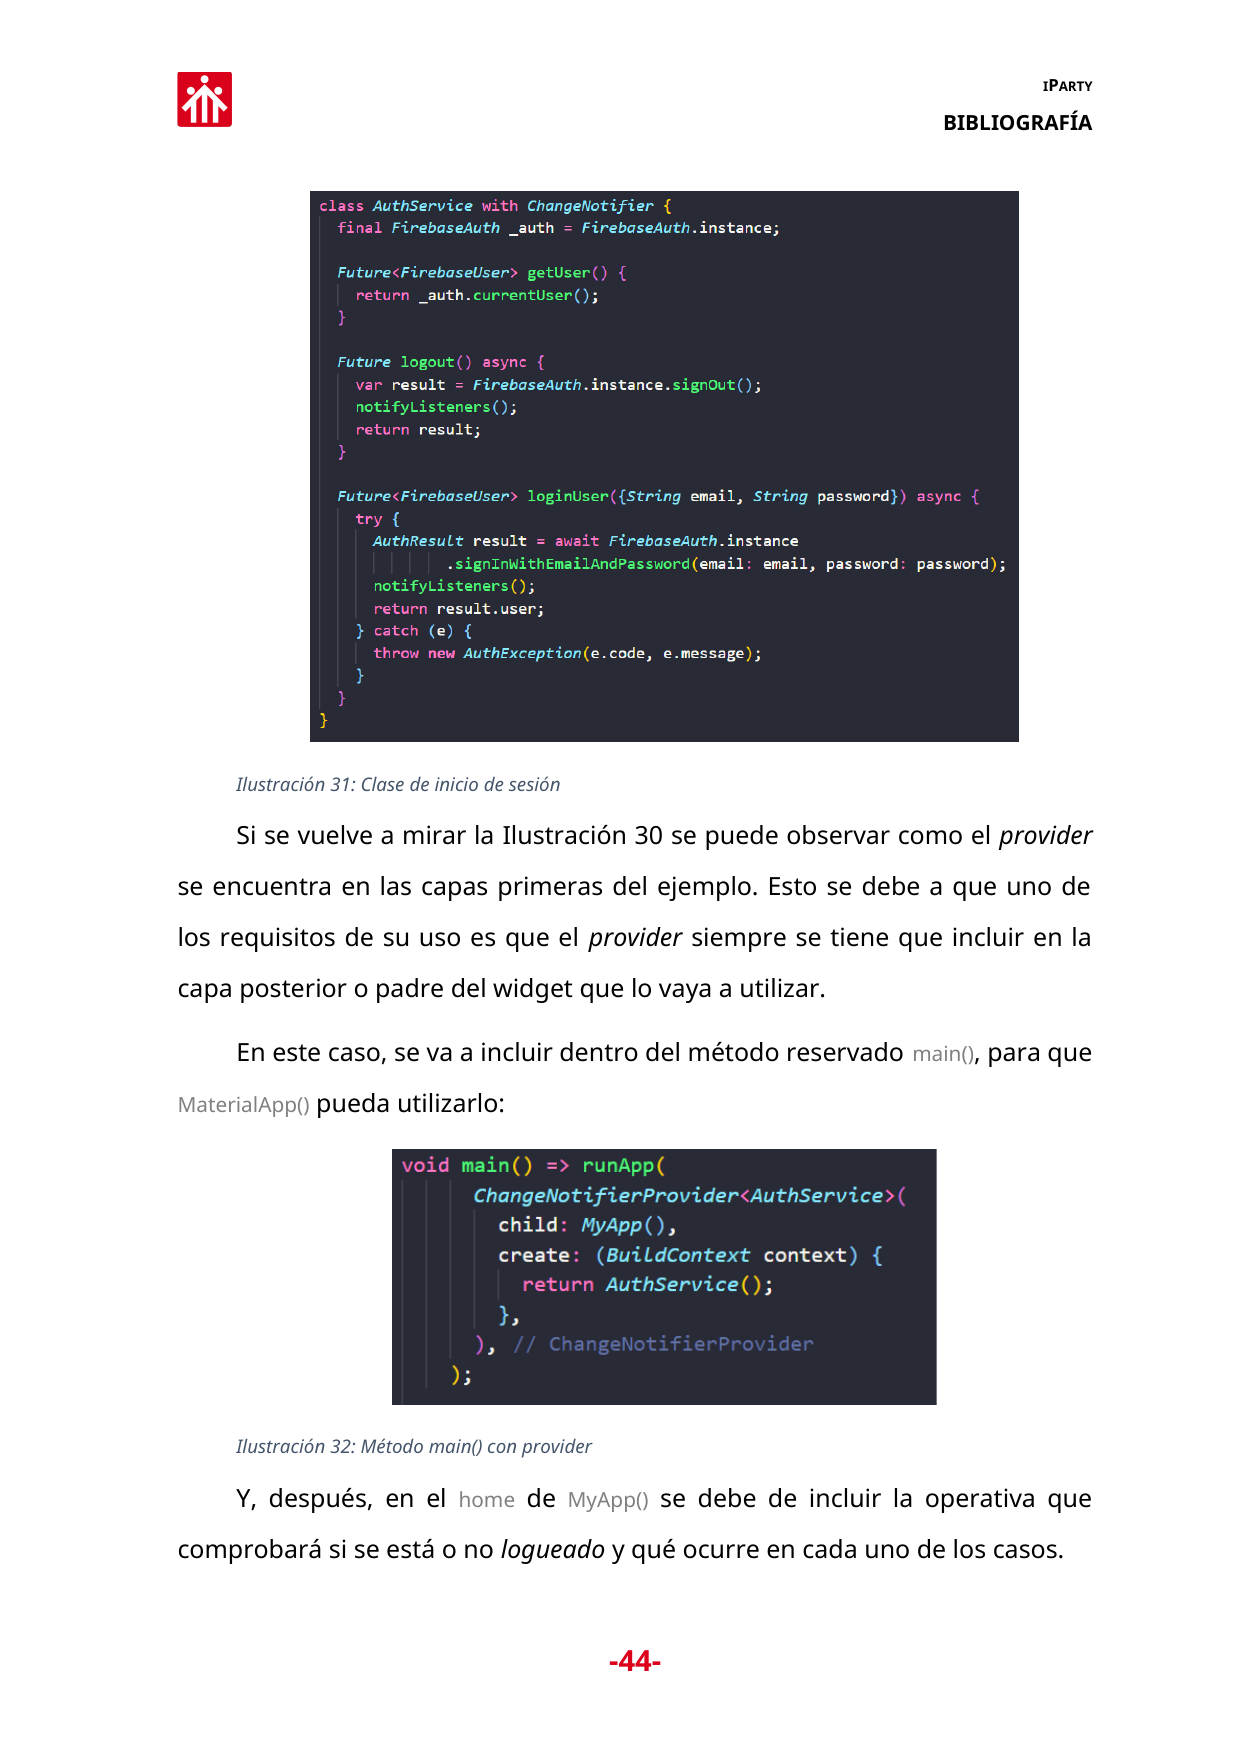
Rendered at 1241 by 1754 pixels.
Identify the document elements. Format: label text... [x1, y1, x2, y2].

picture [392, 1149, 937, 1405]
picture [310, 191, 1019, 742]
text Y, después, en el home de MyApp() se debe de incluir la operativa que comprobará si se está o no logueado y qué ocurre en cada uno de los casos. [177, 1480, 1092, 1565]
text Si se vuelve a mirar la Ilustración 30 se puede observar como el provider se encuentra en las capas primeras del ejemplo. Esto se debe a que uno de los requisitos de su uso es que el provider siempre se tiene que incluir en la capa posterior o padre del widget que lo vaya a utilizar. [177, 818, 1092, 1005]
picture [177, 72, 232, 127]
text En este caso, se va a incluir dentro del método reservado main(), para que MaterialApp() pueda utilizarlo: [177, 1034, 1092, 1120]
text Ilustración : Clase de inicio de sesión [177, 772, 1092, 797]
text Ilustración : Método main() con provider [177, 1434, 1092, 1459]
